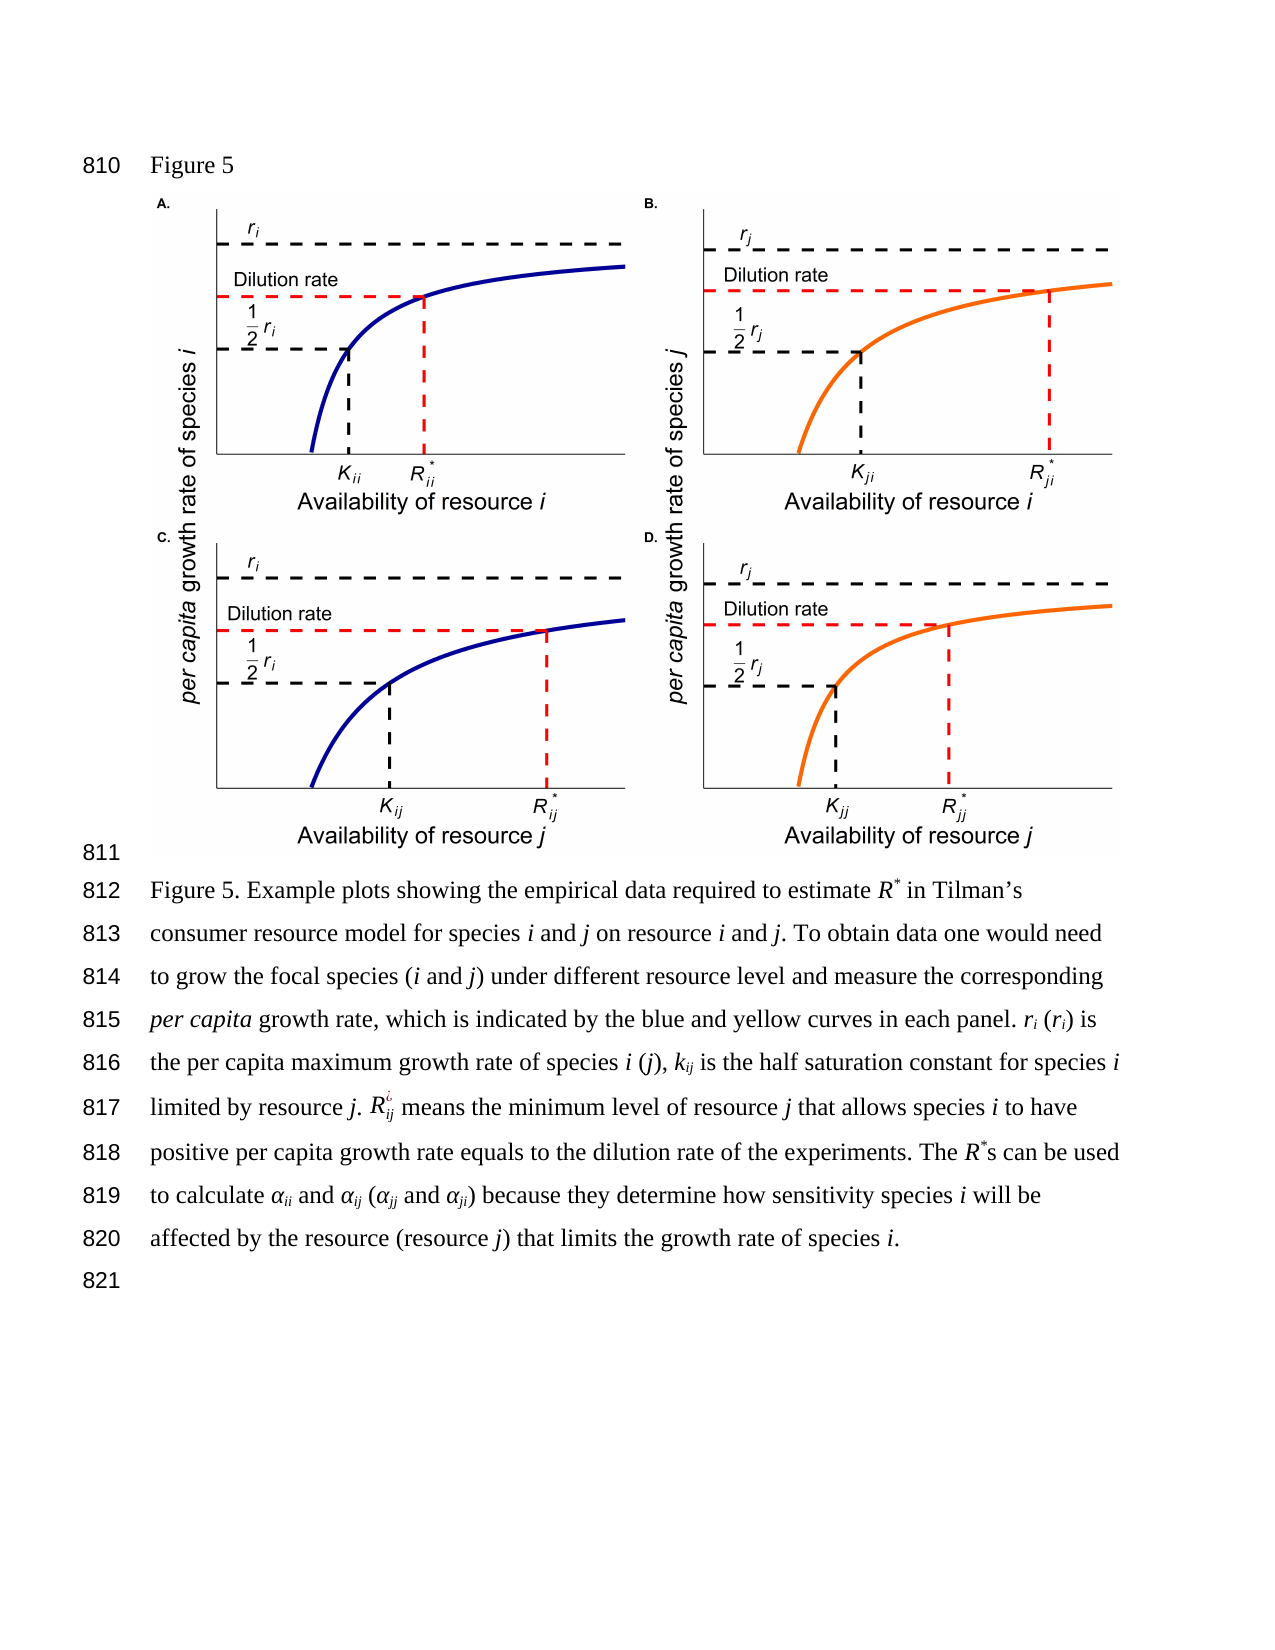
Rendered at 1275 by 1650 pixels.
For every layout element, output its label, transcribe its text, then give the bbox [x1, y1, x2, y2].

text Figure 5 [150, 150, 1125, 179]
text Figure 5. Example plots showing the empirical data required to estimate R* in Tilman’s consumer resource model for species i and j on resource i and j. To obtain data one would need to grow the focal species (i and j) under different resource level and measure the corresponding per capita growth rate, which is indicated by the blue and yellow curves in each panel. ri (ri) is the per capita maximum growth rate of species i (j), kij is the half saturation constant for species i limited by resource j. means the minimum level of resource j that allows species i to have positive per capita growth rate equals to the dilution rate of the experiments. The R*s can be used to calculate αii and αij (αjj and αji) because they determine how sensitivity species i will be affected by the resource (resource j) that limits the growth rate of species i. [150, 875, 1125, 1252]
picture [150, 193, 1124, 861]
